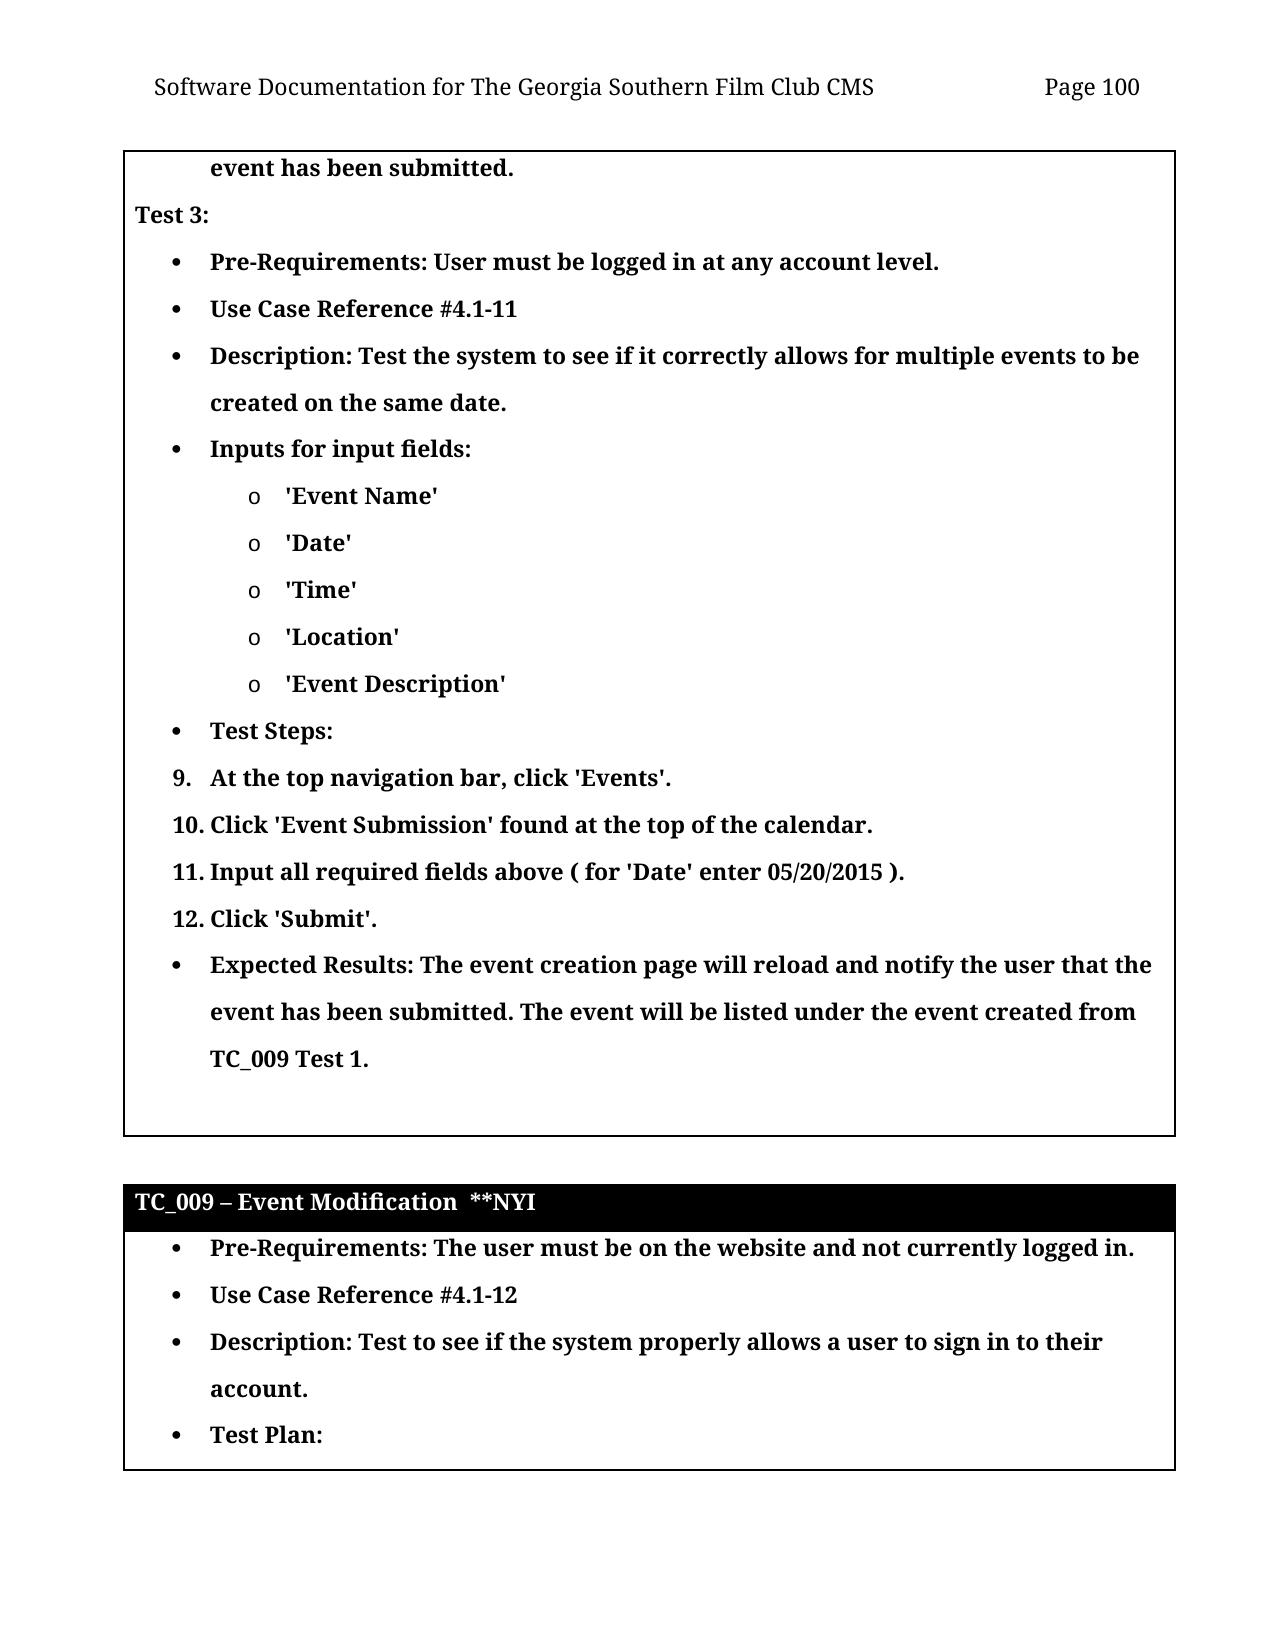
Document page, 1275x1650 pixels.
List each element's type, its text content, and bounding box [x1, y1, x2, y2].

table_header TC_009 – Event Modification **NYI [125, 1186, 1174, 1230]
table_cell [125, 152, 1174, 1134]
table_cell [125, 1232, 1174, 1469]
